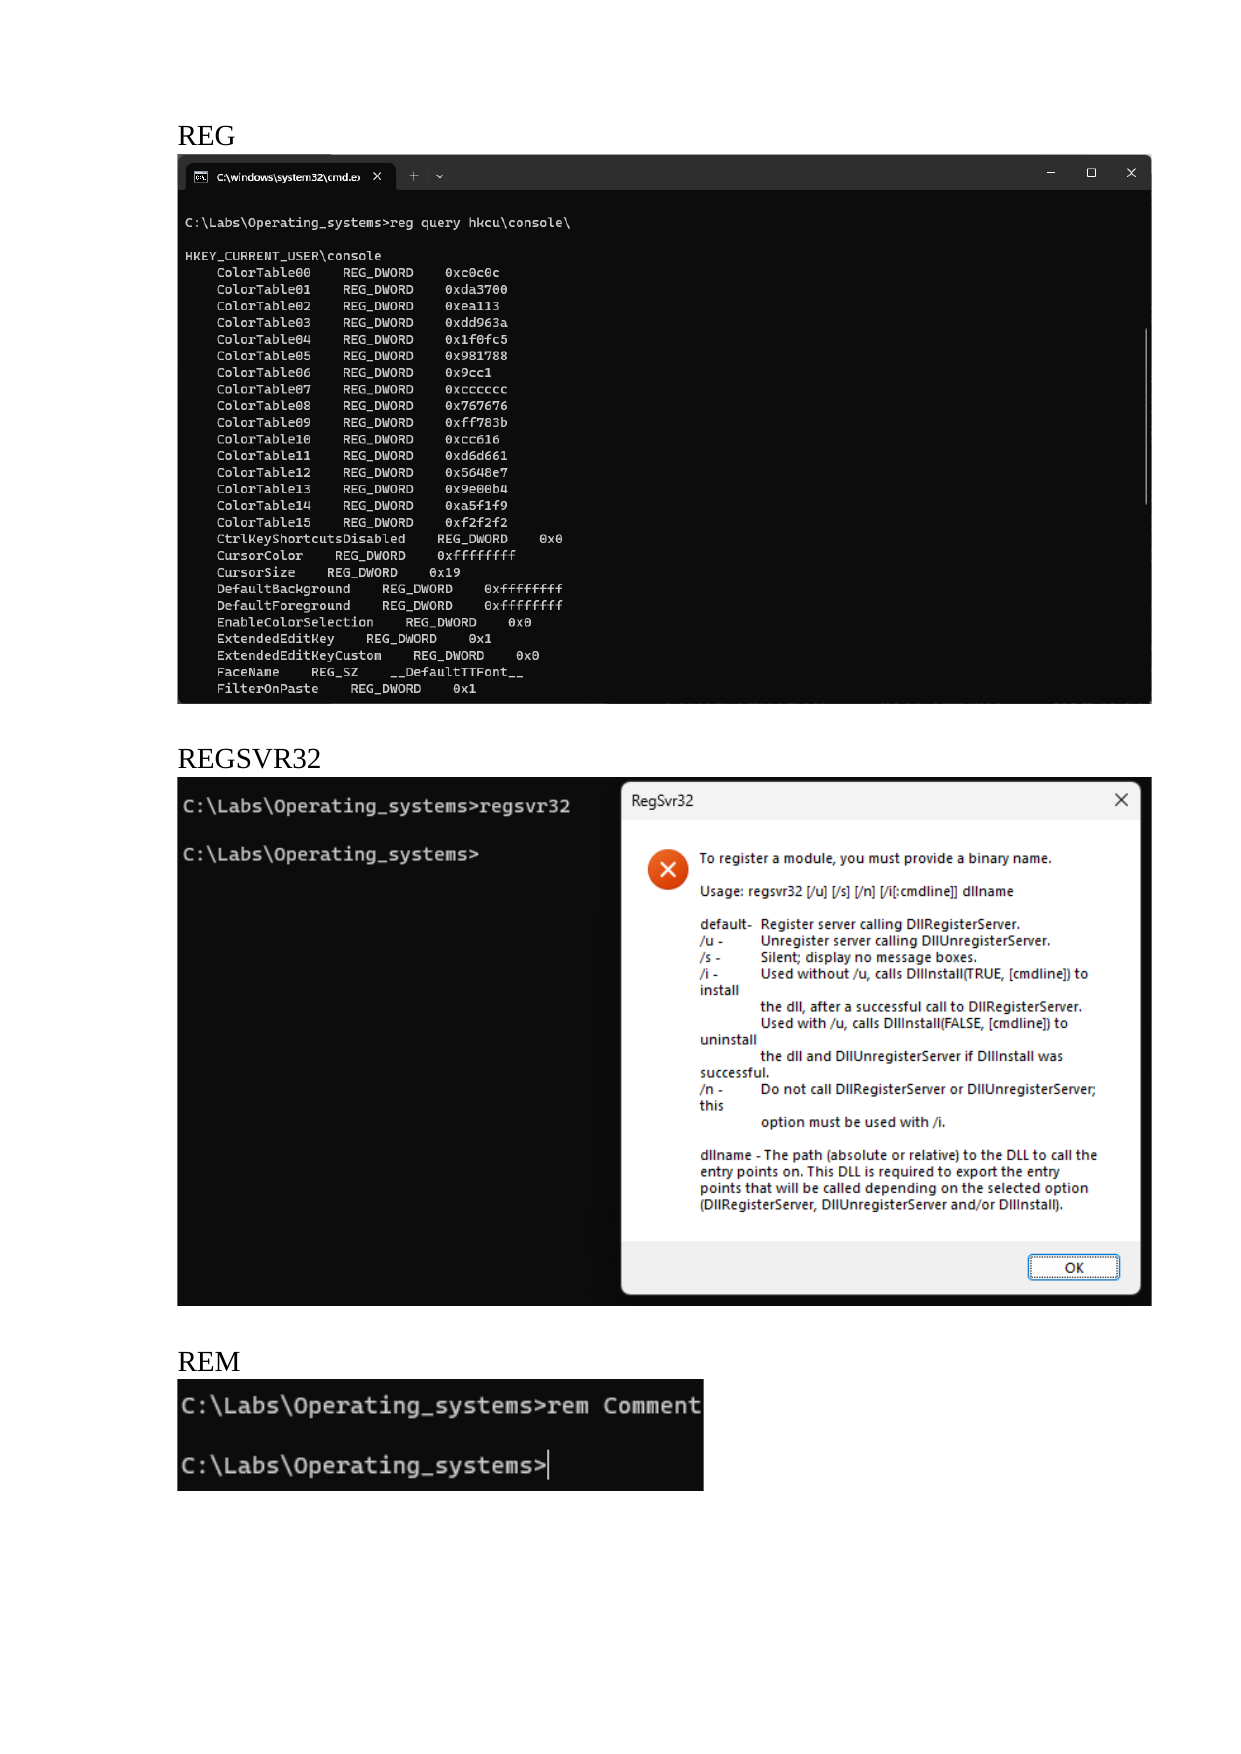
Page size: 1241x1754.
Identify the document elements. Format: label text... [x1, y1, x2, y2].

text REG [177, 118, 1152, 152]
picture [177, 1379, 704, 1491]
picture [177, 154, 1152, 704]
text REGSVR32 [177, 741, 1152, 775]
text REM [177, 1344, 1152, 1377]
picture [177, 777, 1152, 1306]
